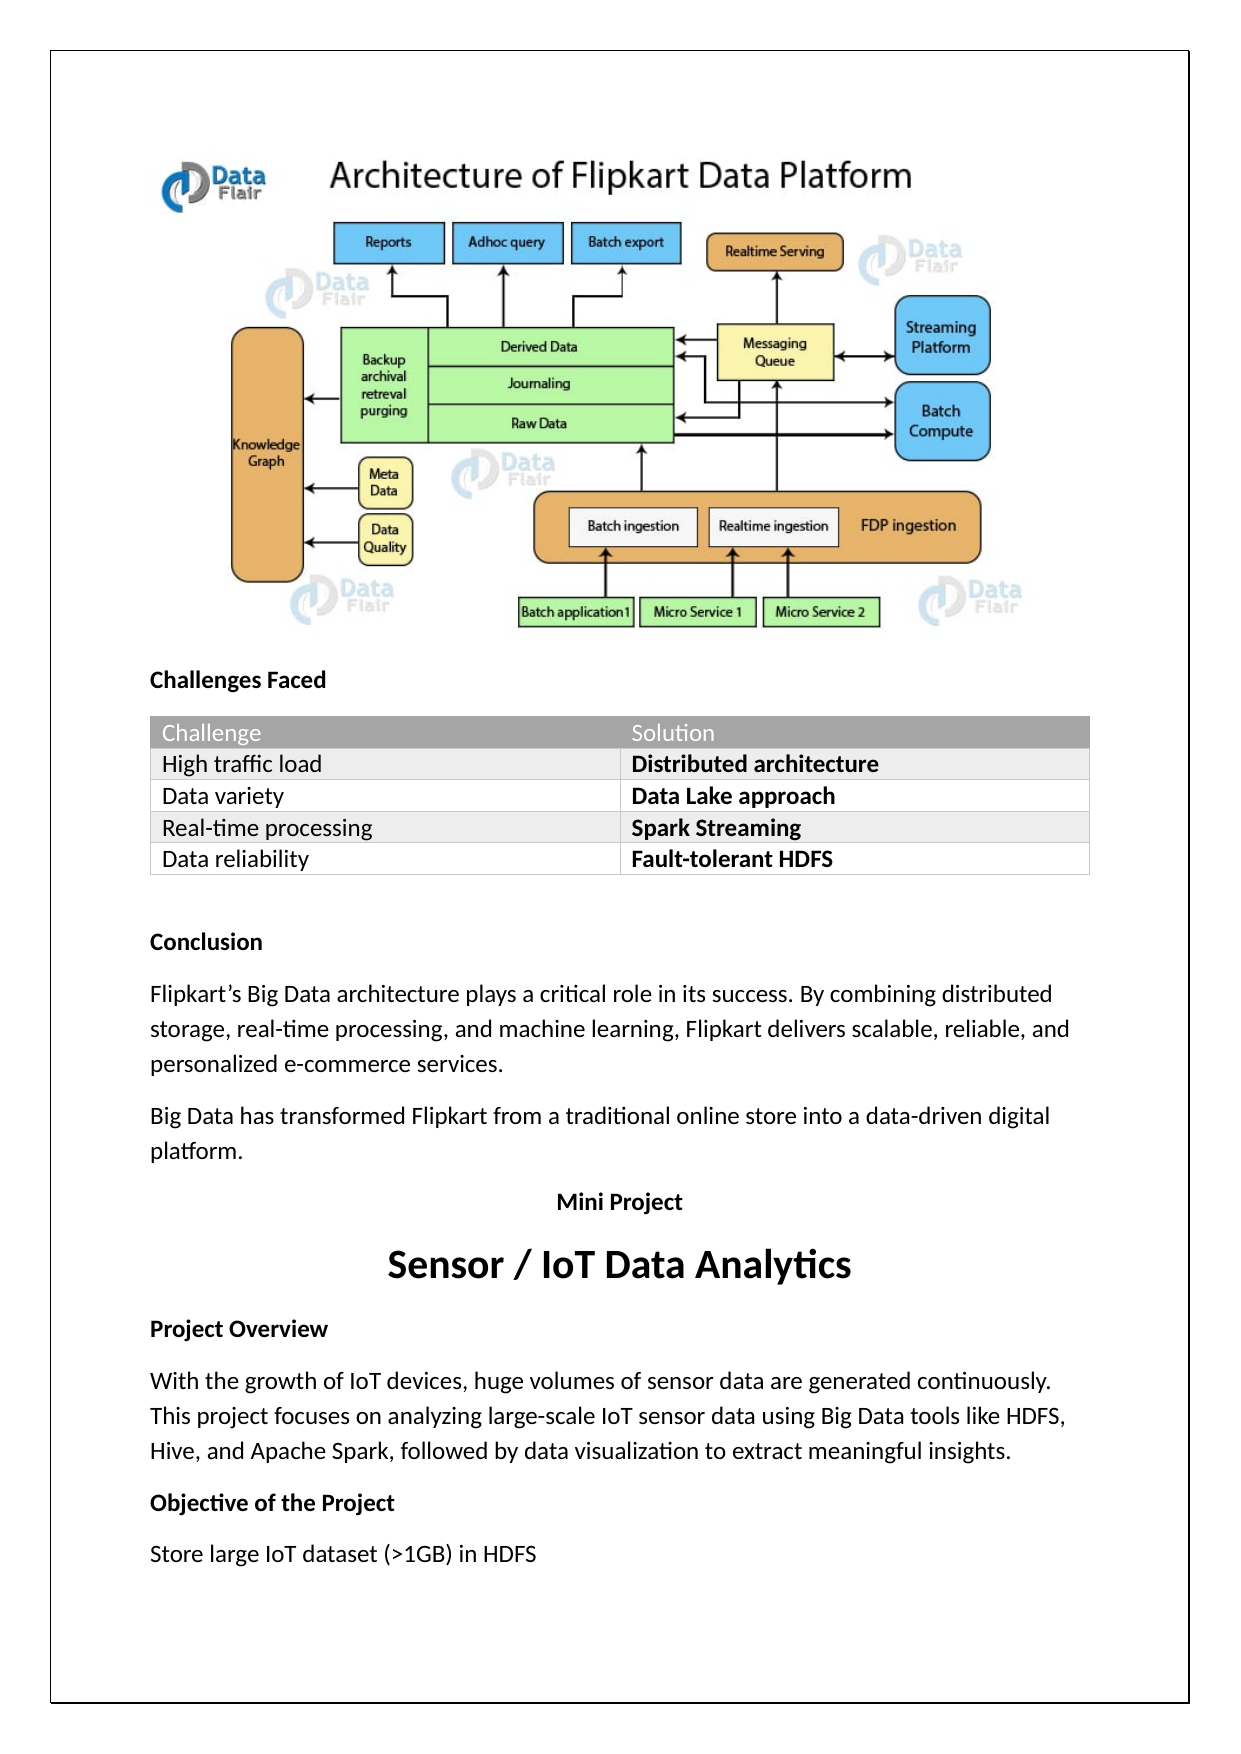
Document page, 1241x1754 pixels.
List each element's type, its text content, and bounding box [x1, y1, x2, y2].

table_cell Spark Streaming [621, 812, 1089, 842]
table_header Challenge [151, 717, 620, 748]
table_cell Fault-tolerant HDFS [621, 843, 1089, 874]
text Store large IoT dataset (>1GB) in HDFS [150, 1538, 1089, 1569]
table_cell Real-time processing [151, 812, 620, 842]
table_cell Data reliability [151, 843, 620, 874]
table_cell Data Lake approach [621, 780, 1089, 811]
text Objective of the Project [150, 1487, 1089, 1517]
text Big Data has transformed Flipkart from a traditional online store into a data-driven digital platform. [150, 1100, 1089, 1165]
text Conclusion [150, 927, 1089, 957]
picture [150, 150, 1091, 644]
table_cell Distributed architecture [621, 749, 1089, 779]
text Sensor / IoT Data Analytics [150, 1238, 1089, 1289]
text Project Overview [150, 1313, 1089, 1344]
table_header Solution [621, 717, 1089, 748]
table_cell Data variety [151, 780, 620, 811]
text With the growth of IoT devices, huge volumes of sensor data are generated continuously. This project focuses on analyzing large-scale IoT sensor data using Big Data tools like HDFS, Hive, and Apache Spark, followed by data visualization to extract meaningful insights. [150, 1365, 1089, 1466]
table_cell High traffic load [151, 749, 620, 779]
text Mini Project [150, 1187, 1089, 1217]
text Challenges Faced [150, 664, 1089, 695]
text Flipkart’s Big Data architecture plays a critical role in its success. By combining distributed storage, real-time processing, and machine learning, Flipkart delivers scalable, reliable, and personalized e-commerce services. [150, 978, 1089, 1079]
